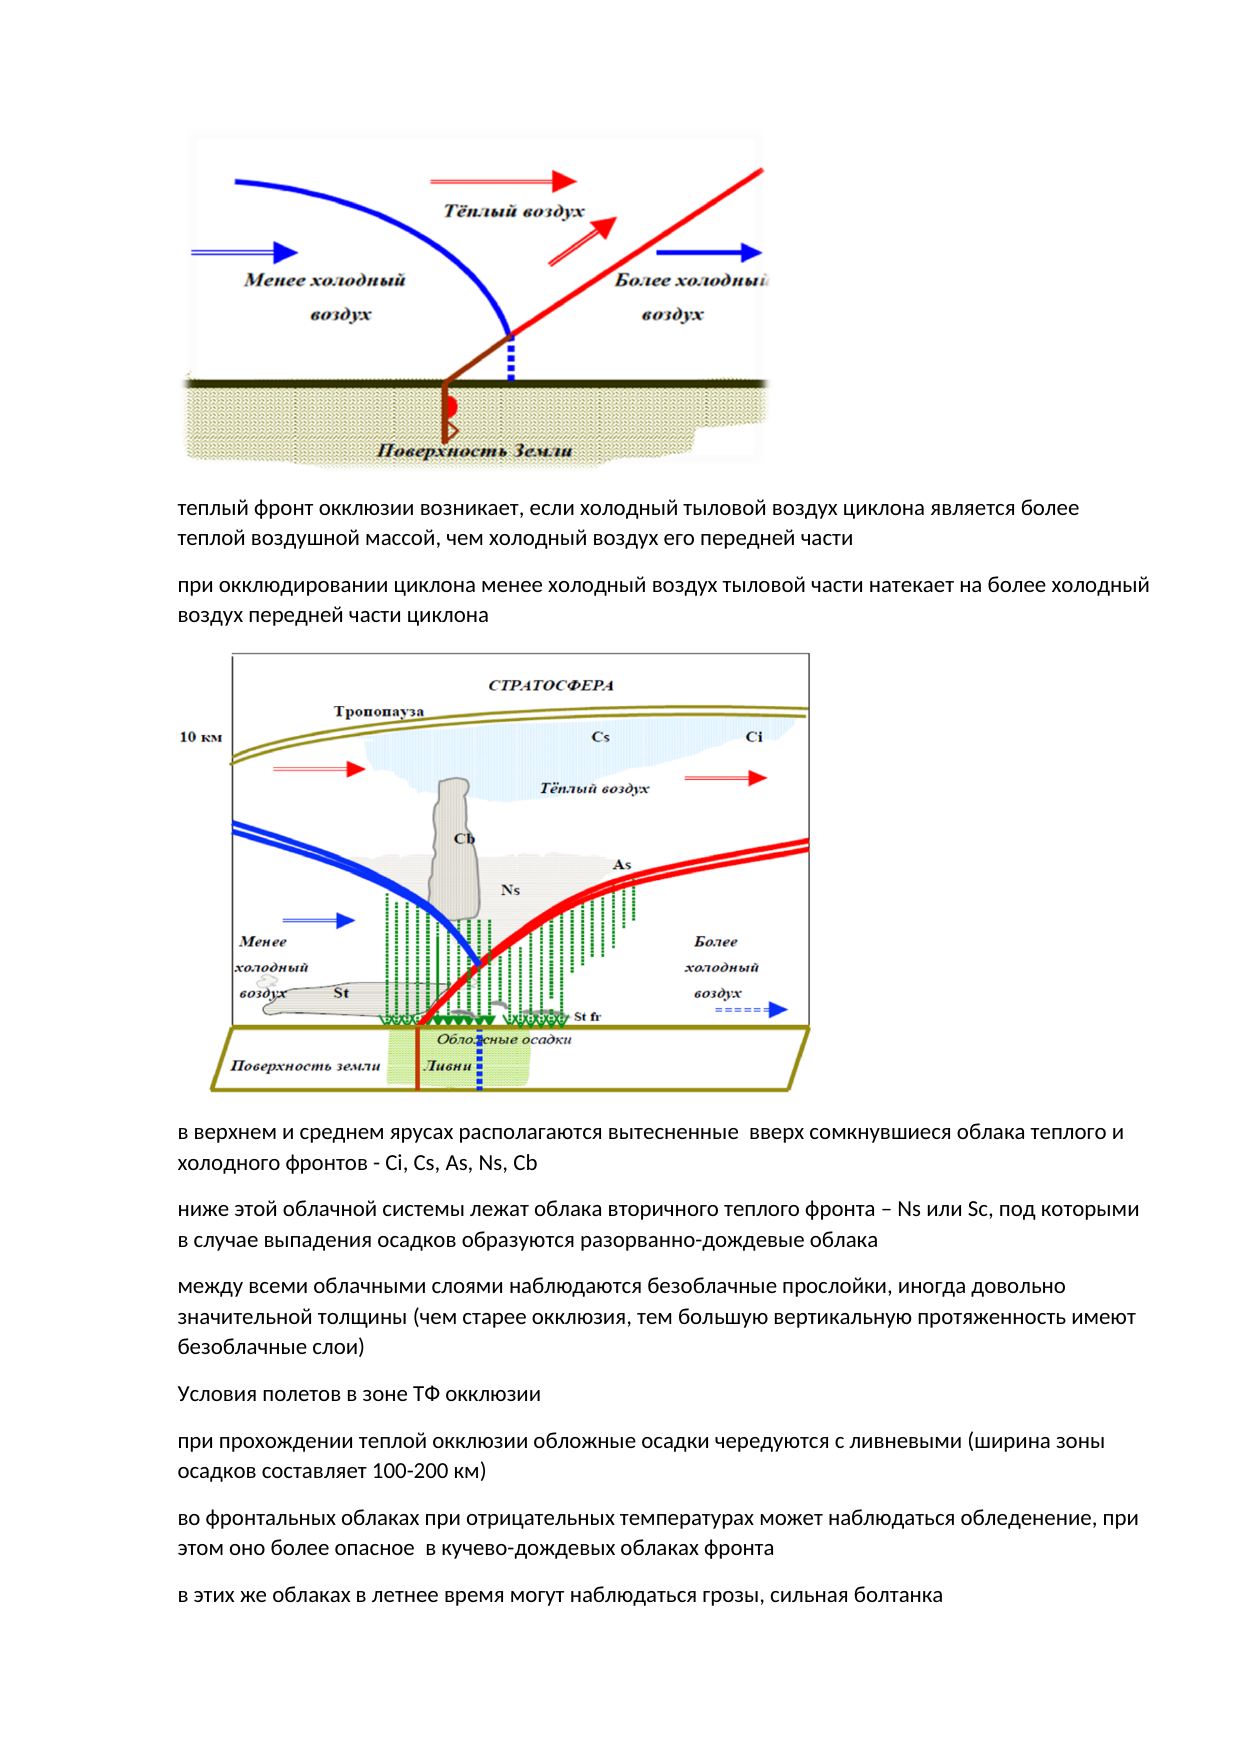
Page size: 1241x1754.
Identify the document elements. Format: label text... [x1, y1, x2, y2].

text между всеми облачными слоями наблюдаются безоблачные прослойки, иногда довольно значительной толщины (чем старее окклюзия, тем большую вертикальную протяженность имеют безоблачные слои) [177, 1272, 1152, 1360]
text теплый фронт окклюзии возникает, если холодный тыловой воздух циклона является более теплой воздушной массой, чем холодный воздух его передней части [177, 493, 1152, 552]
text во фронтальных облаках при отрицательных температурах может наблюдаться обледенение, при этом оно более опасное в кучево-дождевых облаках фронта [177, 1503, 1152, 1561]
text Условия полетов в зоне ТФ окклюзии [177, 1379, 1152, 1407]
text при прохождении теплой окклюзии обложные осадки чередуются с ливневыми (ширина зоны осадков составляет 100-200 км) [177, 1426, 1152, 1484]
picture [177, 647, 838, 1099]
text ниже этой облачной системы лежат облака вторичного теплого фронта – Ns или Sc, под которыми в случае выпадения осадков образуются разорванно-дождевые облака [177, 1194, 1152, 1253]
picture [177, 118, 774, 475]
text в этих же облаках в летнее время могут наблюдаться грозы, сильная болтанка [177, 1580, 1152, 1608]
text в верхнем и среднем ярусах располагаются вытесненные вверх сомкнувшиеся облака теплого и холодного фронтов - Сi, Cs, As, Ns, Cb [177, 1117, 1152, 1176]
text при окклюдировании циклона менее холодный воздух тыловой части натекает на более холодный воздух передней части циклона [177, 570, 1152, 629]
